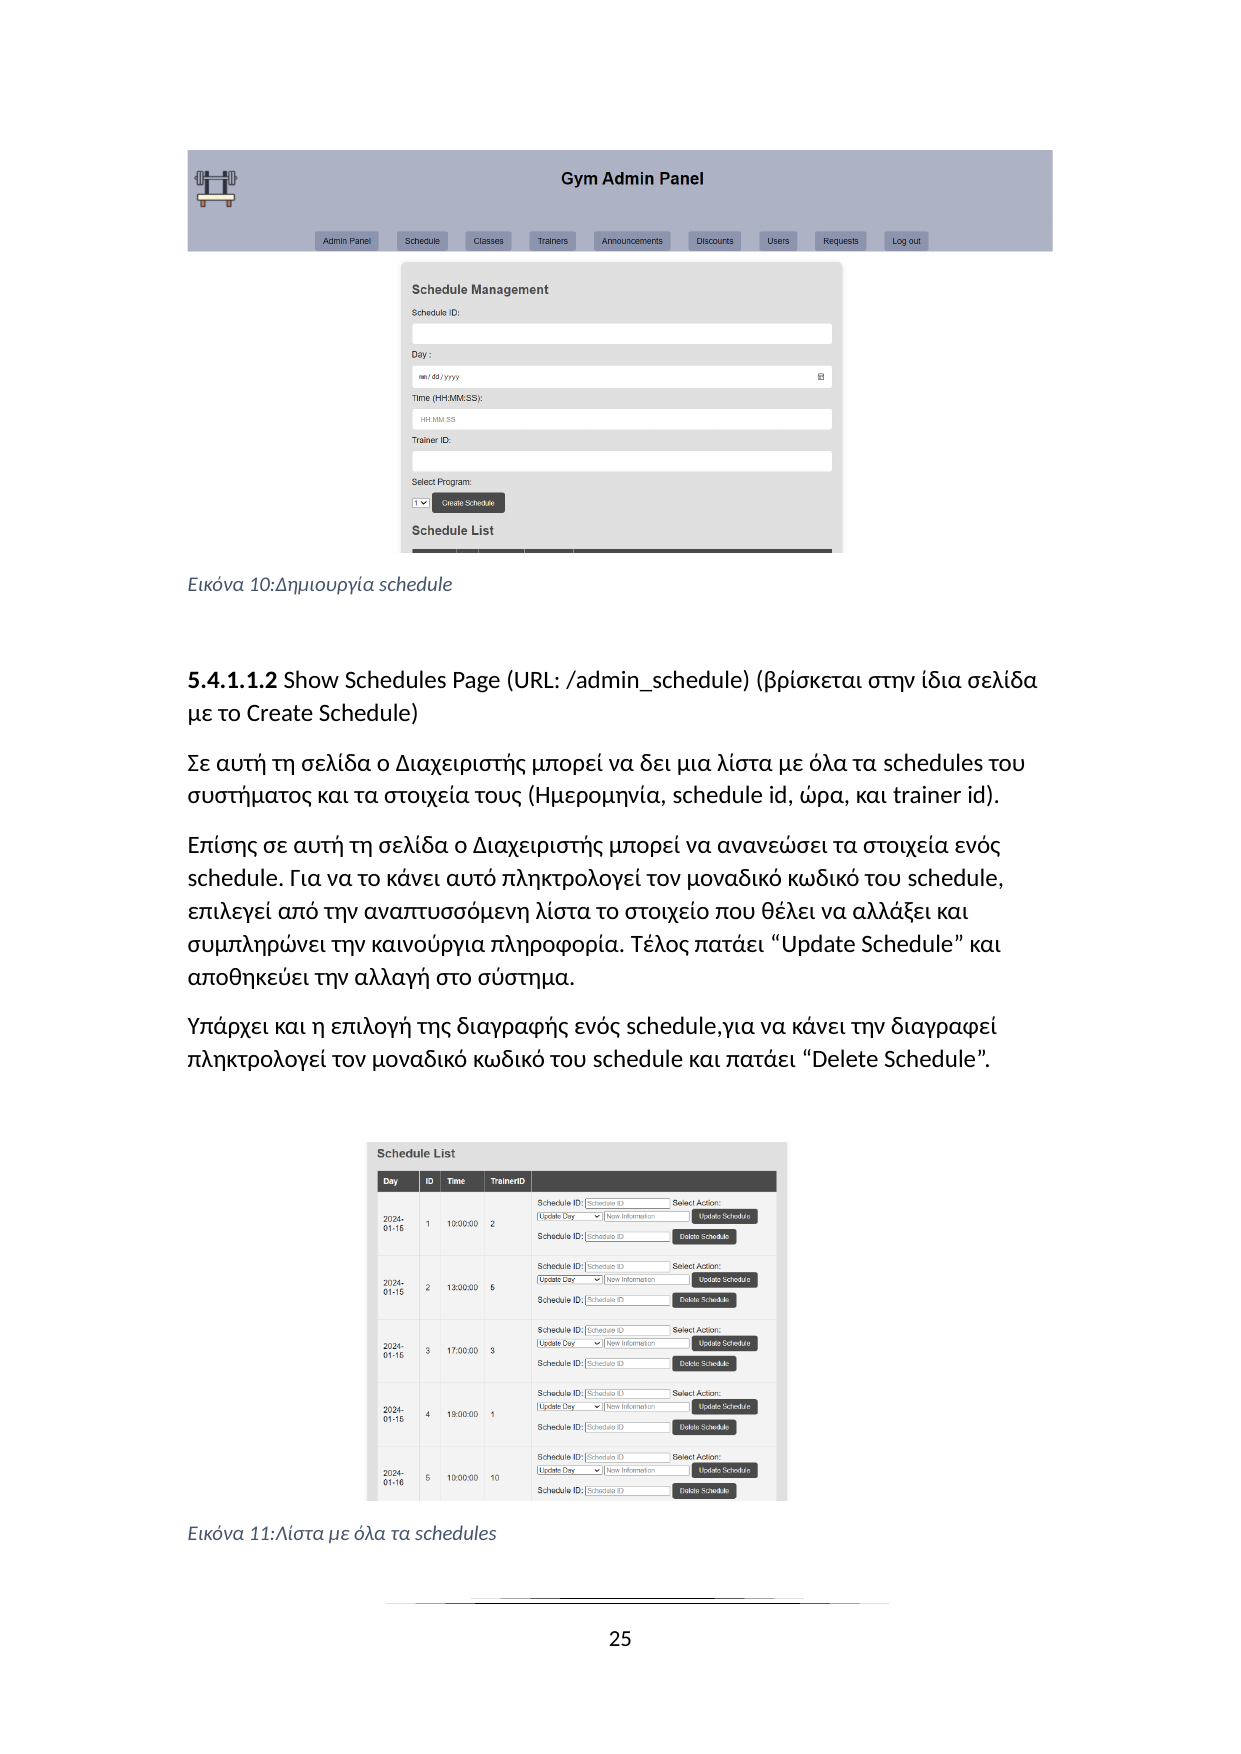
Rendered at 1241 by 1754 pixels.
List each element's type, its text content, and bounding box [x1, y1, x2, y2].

text Σε αυτή τη σελίδα ο Διαχειριστής μπορεί να δει μια λίστα με όλα τα schedules του συστήματος και τα στοιχεία τους (Ημερομηνία, schedule id, ώρα, και trainer id). [187, 747, 1053, 810]
text Υπάρχει και η επιλογή της διαγραφής ενός schedule,για να κάνει την διαγραφεί πληκτρολογεί τον μοναδικό κωδικό του schedule και πατάει “Delete Schedule”. [187, 1011, 1053, 1074]
text Επίσης σε αυτή τη σελίδα ο Διαχειριστής μπορεί να ανανεώσει τα στοιχεία ενός schedule. Για να το κάνει αυτό πληκτρολογεί τον μοναδικό κωδικό του schedule, επιλεγεί από την αναπτυσσόμενη λίστα το στοιχείο που θέλει να αλλάξει και συμπληρώνει την καινούργια πληροφορία. Τέλος πατάει “Update Schedule” και αποθηκεύει την αλλαγή στο σύστημα. [187, 829, 1053, 991]
text Εικόνα 10:Δημιουργία schedule [187, 571, 1053, 597]
text 5.4.1.1.2 Show Schedules Page (URL: /admin_schedule) (βρίσκεται στην ίδια σελίδα με το Create Schedule) [187, 664, 1053, 728]
picture [187, 1142, 968, 1501]
picture [187, 150, 1053, 553]
text Εικόνα 11:Λίστα με όλα τα schedules [187, 1520, 1053, 1545]
